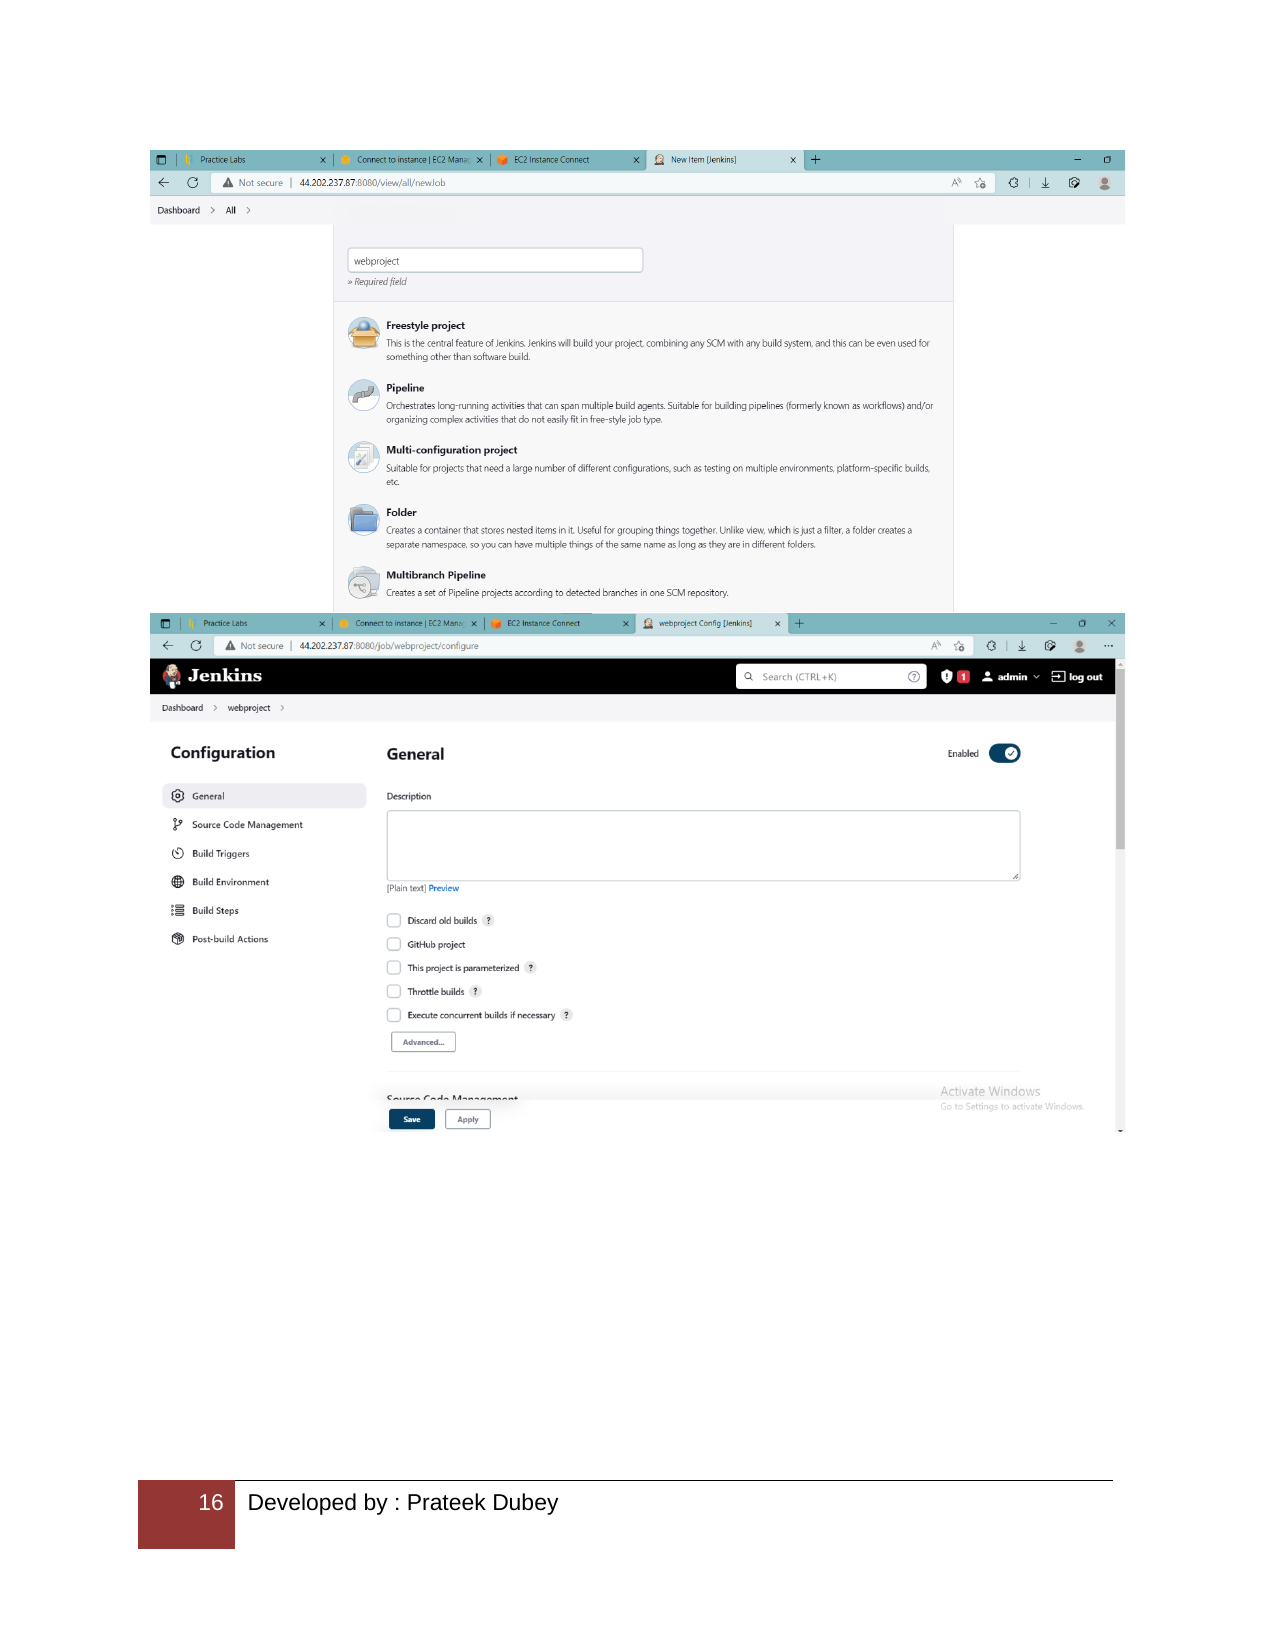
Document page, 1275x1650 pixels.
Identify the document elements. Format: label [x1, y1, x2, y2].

picture [150, 613, 1125, 1132]
picture [150, 150, 1125, 612]
